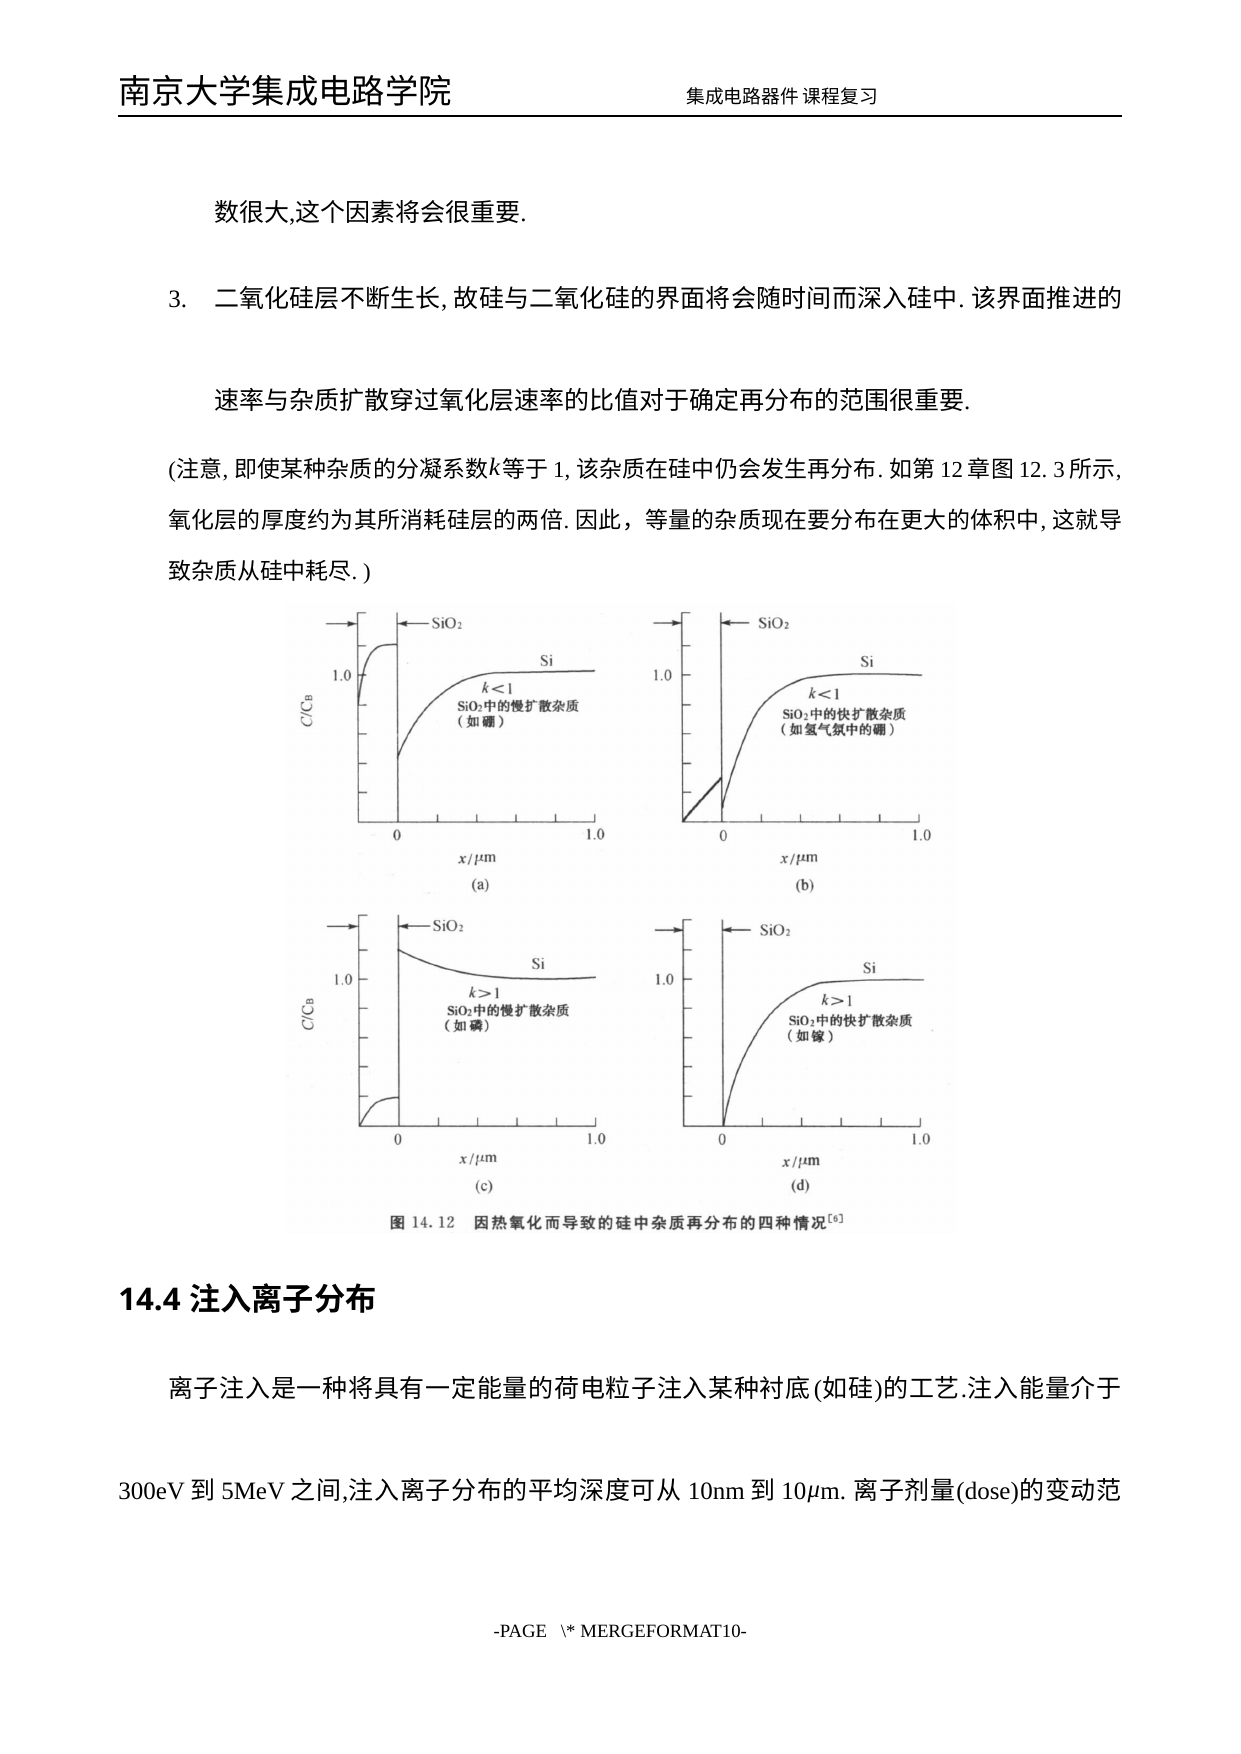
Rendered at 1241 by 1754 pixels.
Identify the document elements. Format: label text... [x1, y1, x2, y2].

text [118, 1353, 1122, 1523]
list 二氧化硅层不断生长, 故硅与二氧化硅的界面将会随时间而深入硅中. 该界面推进的速率与杂质扩散穿过氧化层速率的比值对于确定再分布的范围很重要. [168, 263, 1122, 432]
picture [283, 602, 957, 1233]
subtitle 14.4 注入离子分布 [118, 1262, 1122, 1330]
text (注意, 即使某种杂质的分凝系数等于1, 该杂质在硅中仍会发生再分布. 如第12章图12. 3所示, 氧化层的厚度约为其所消耗硅层的两倍. 因此，等量的杂质现在要分布在更大的体积中, 这就导致杂质从硅中耗尽. ) [168, 451, 1122, 586]
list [168, 177, 1122, 244]
